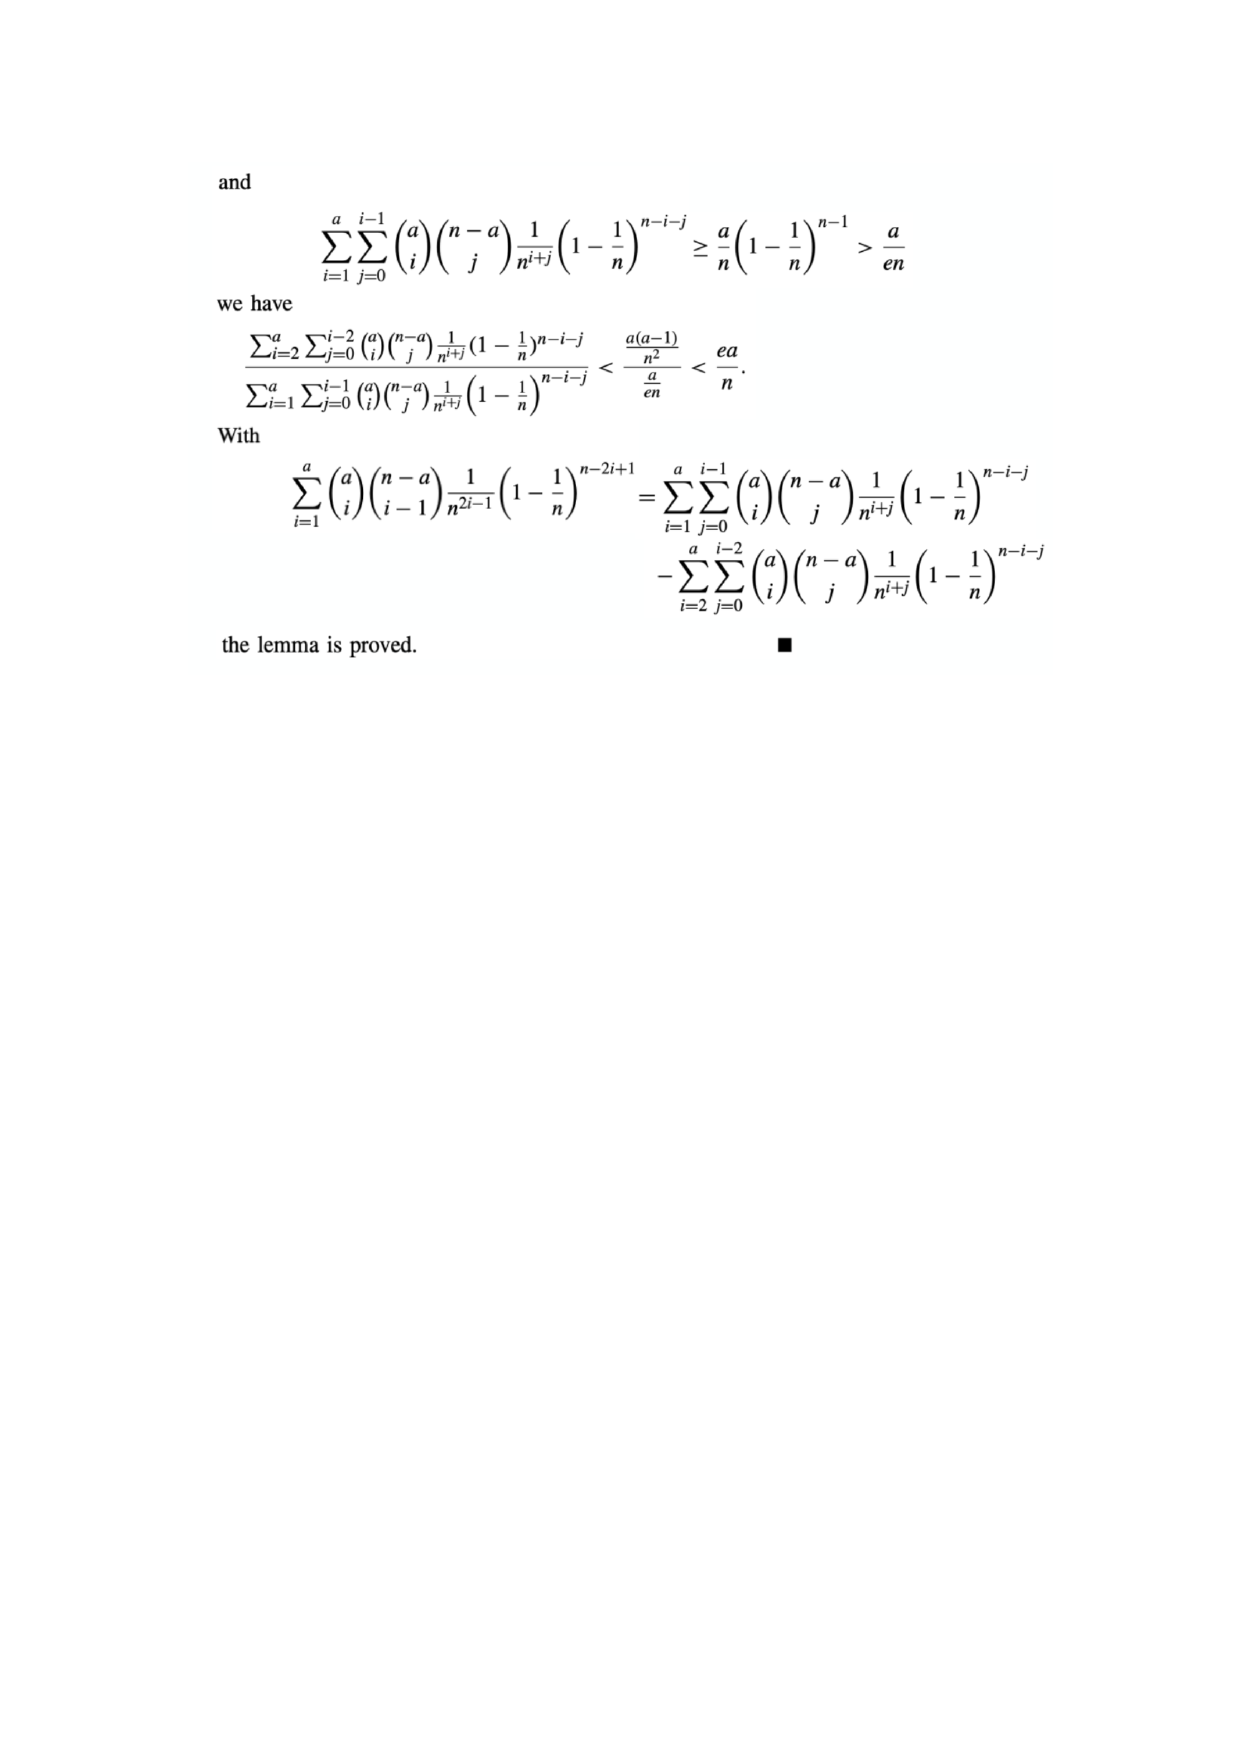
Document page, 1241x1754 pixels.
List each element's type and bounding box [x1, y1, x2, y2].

picture [187, 162, 1053, 675]
